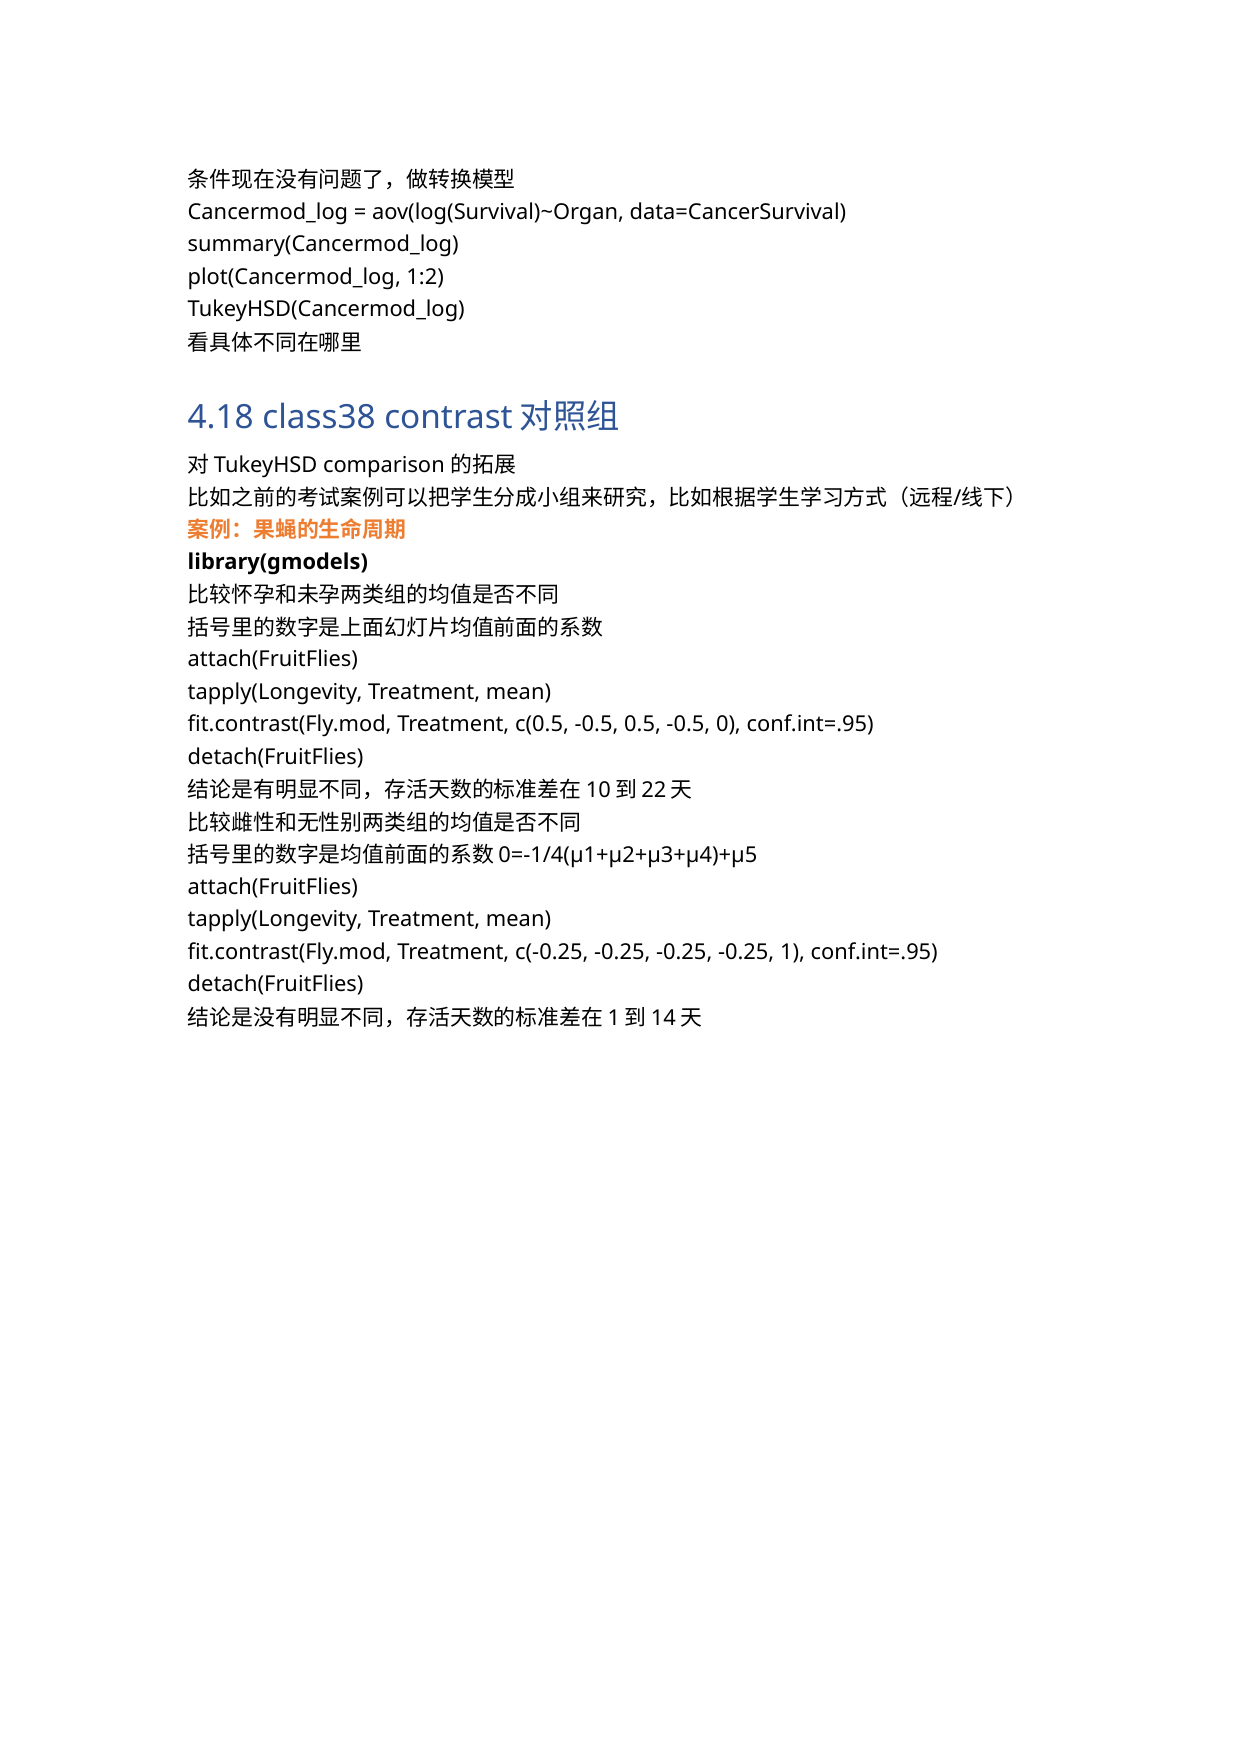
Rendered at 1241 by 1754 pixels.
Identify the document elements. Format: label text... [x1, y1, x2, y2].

text 括号里的数字是均值前面的系数0=-1/4(μ1+μ2+μ3+μ4)+μ5 [187, 837, 1053, 869]
text attach(FruitFlies) [187, 869, 1053, 902]
text 看具体不同在哪里 [187, 324, 1053, 357]
text 比较怀孕和未孕两类组的均值是否不同 [187, 577, 1053, 609]
text 比较雌性和无性别两类组的均值是否不同 [187, 804, 1053, 837]
text 结论是有明显不同，存活天数的标准差在10到22天 [187, 772, 1053, 804]
text detach(FruitFlies) [187, 967, 1053, 999]
text Cancermod_log = aov(log(Survival)~Organ, data=CancerSurvival) [187, 194, 1053, 227]
text 比如之前的考试案例可以把学生分成小组来研究，比如根据学生学习方式（远程/线下） [187, 479, 1053, 512]
text fit.contrast(Fly.mod, Treatment, c(-0.25, -0.25, -0.25, -0.25, 1), conf.int=.95) [187, 934, 1053, 967]
text plot(Cancermod_log, 1:2) [187, 259, 1053, 292]
text attach(FruitFlies) [187, 642, 1053, 674]
text tapply(Longevity, Treatment, mean) [187, 902, 1053, 934]
text detach(FruitFlies) [187, 739, 1053, 772]
text 案例：果蝇的生命周期 [187, 512, 1053, 544]
text 结论是没有明显不同，存活天数的标准差在1到14天 [187, 999, 1053, 1032]
text summary(Cancermod_log) [187, 227, 1053, 259]
text 括号里的数字是上面幻灯片均值前面的系数 [187, 609, 1053, 642]
text 对TukeyHSD comparison 的拓展 [187, 447, 1053, 479]
text fit.contrast(Fly.mod, Treatment, c(0.5, -0.5, 0.5, -0.5, 0), conf.int=.95) [187, 707, 1053, 739]
subtitle 4.18 class38 contrast对照组 [187, 382, 1053, 447]
text tapply(Longevity, Treatment, mean) [187, 674, 1053, 707]
text TukeyHSD(Cancermod_log) [187, 292, 1053, 324]
text 条件现在没有问题了，做转换模型 [187, 162, 1053, 194]
text library(gmodels) [187, 544, 1053, 577]
